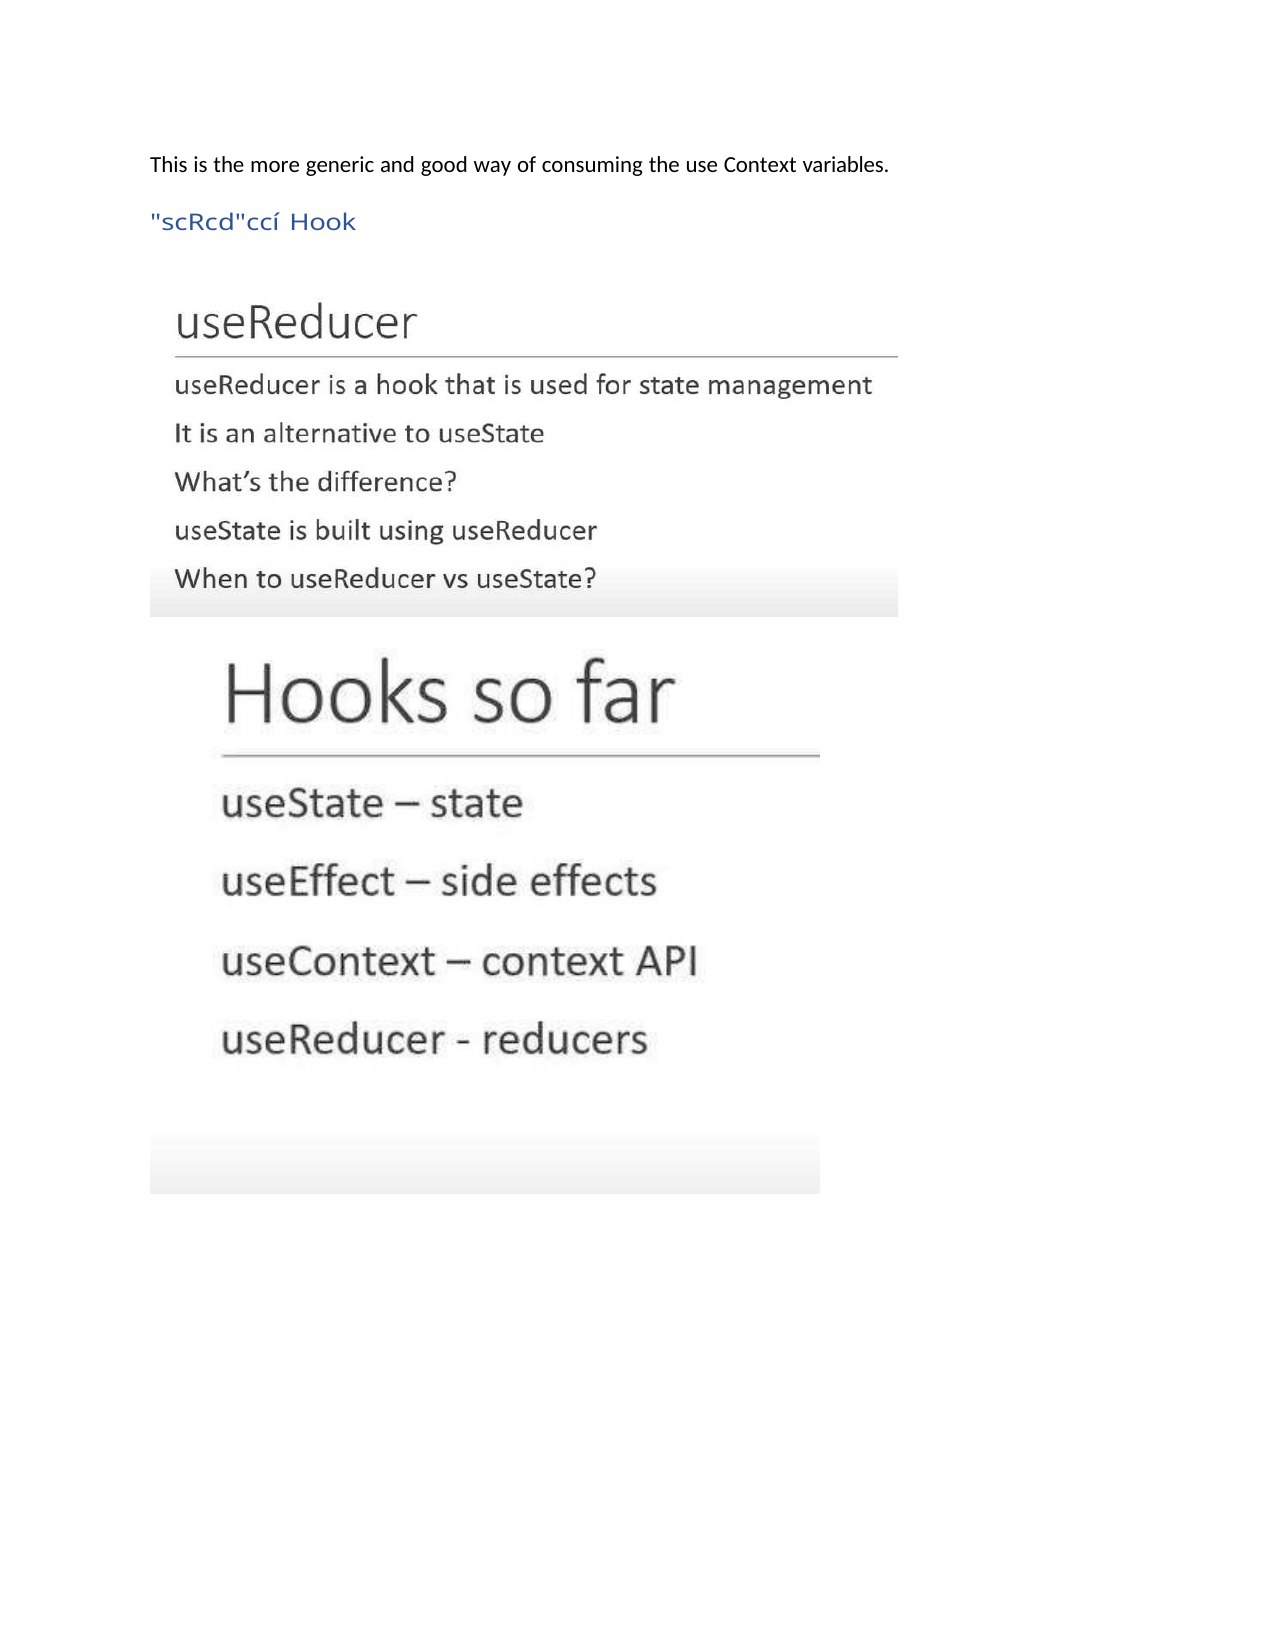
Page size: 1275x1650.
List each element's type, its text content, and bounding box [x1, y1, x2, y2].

text This is the more generic and good way of consuming the use Context variables. [150, 150, 1137, 178]
picture [150, 297, 899, 617]
picture [150, 648, 820, 1194]
text "scRcd"ccí Hook [150, 206, 1137, 237]
